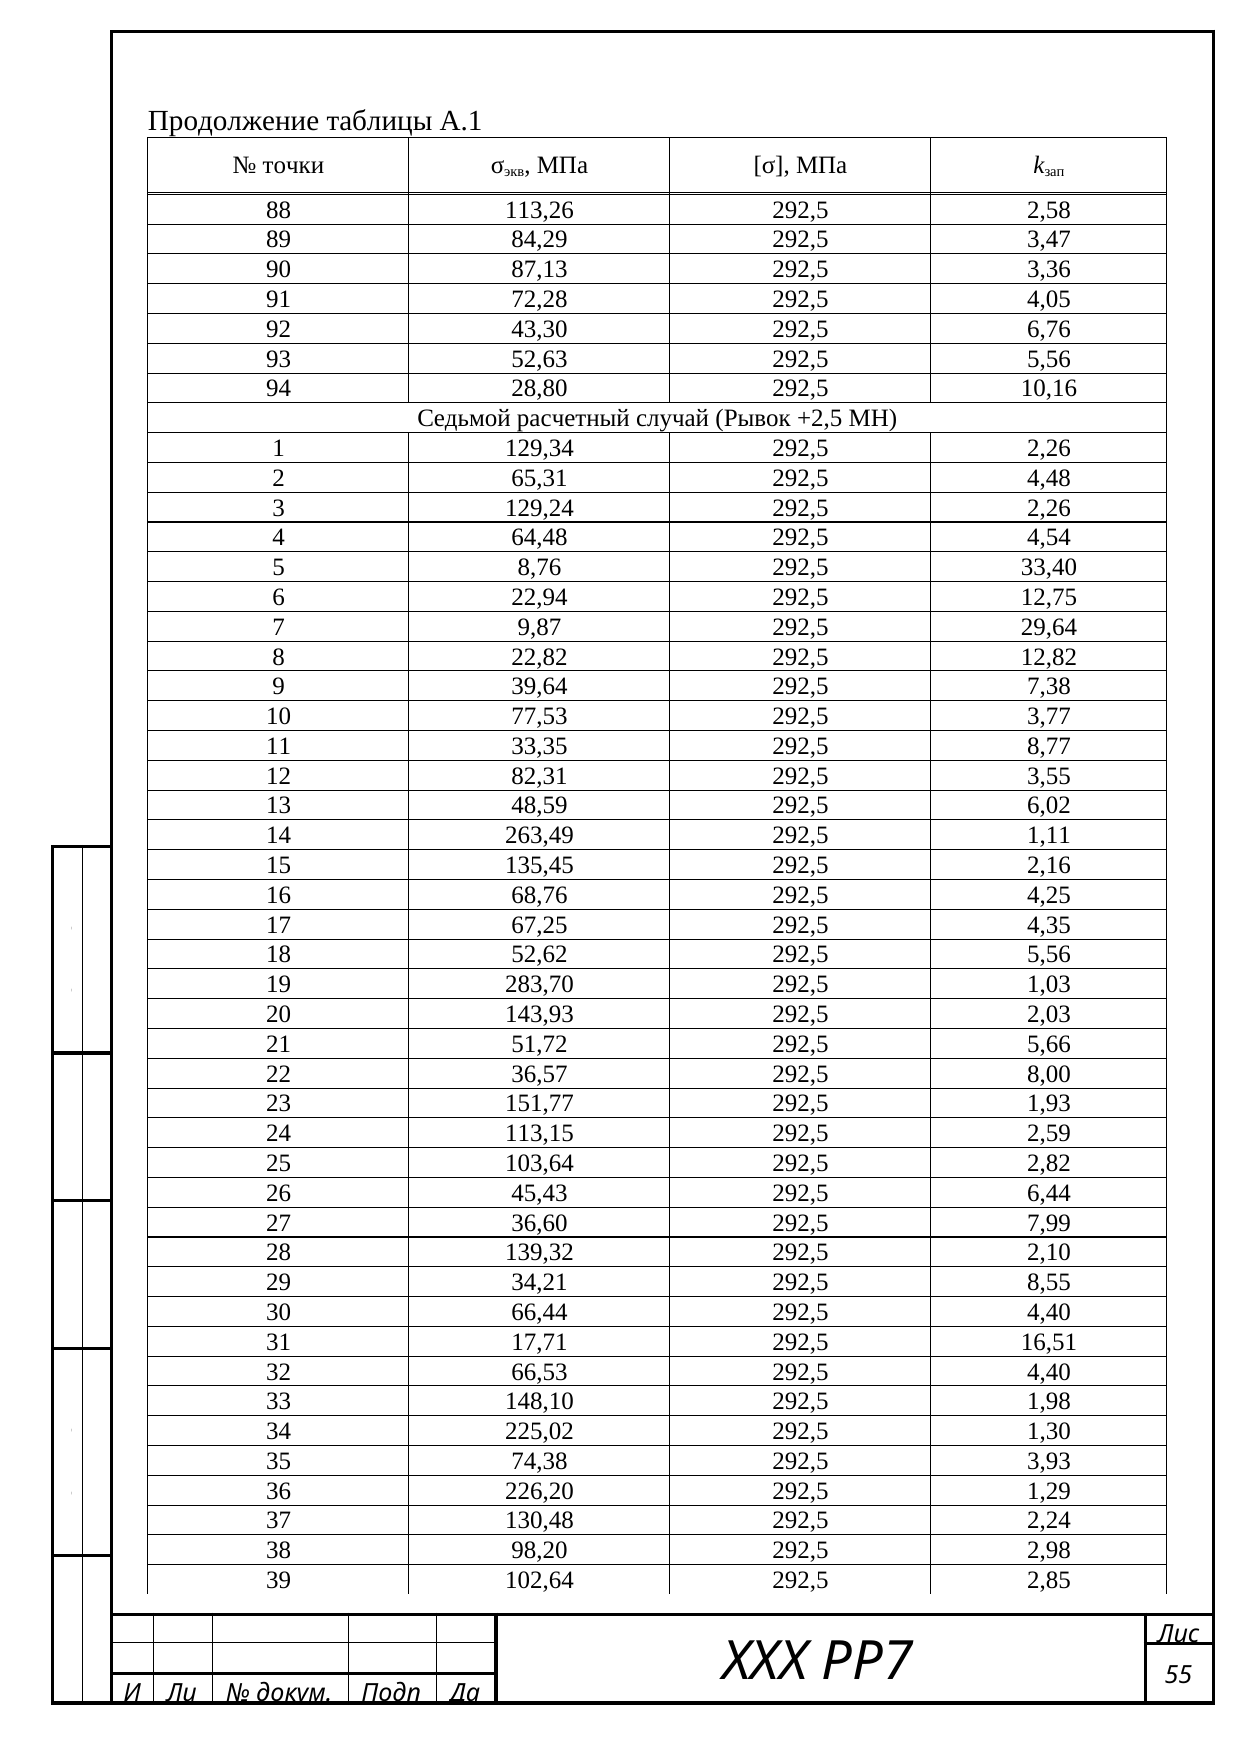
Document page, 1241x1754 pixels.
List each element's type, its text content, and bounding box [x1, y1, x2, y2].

table_cell 89 [148, 225, 408, 253]
table_cell 292,5 [670, 284, 930, 313]
table_cell 7 [148, 612, 408, 641]
table_cell 2,58 [931, 195, 1166, 223]
table_cell 98,20 [409, 1535, 669, 1564]
table_cell 226,20 [409, 1476, 669, 1504]
table_cell 292,5 [670, 1297, 930, 1326]
table_cell 292,5 [670, 761, 930, 789]
table_cell 77,53 [409, 701, 669, 730]
table_cell 4,48 [931, 463, 1166, 492]
table_cell 67,25 [409, 910, 669, 938]
table_cell 12,75 [931, 582, 1166, 611]
table_cell 12 [148, 761, 408, 789]
table_cell 20 [148, 999, 408, 1028]
table_cell 91 [148, 284, 408, 313]
table_cell 292,5 [670, 552, 930, 581]
table_cell 292,5 [670, 969, 930, 998]
table_cell 13 [148, 791, 408, 819]
table_cell 3,93 [931, 1446, 1166, 1475]
table_cell 292,5 [670, 1178, 930, 1207]
table_cell 26 [148, 1178, 408, 1207]
table_cell 52,63 [409, 344, 669, 372]
table_cell 39,64 [409, 671, 669, 700]
table_cell 6,76 [931, 314, 1166, 343]
table_cell 292,5 [670, 940, 930, 968]
table_cell 7,99 [931, 1208, 1166, 1236]
table_cell 66,44 [409, 1297, 669, 1326]
table_cell 90 [148, 254, 408, 283]
table_cell 14 [148, 820, 408, 849]
table_cell 292,5 [670, 1416, 930, 1445]
table_cell 292,5 [670, 671, 930, 700]
table_cell 4,40 [931, 1357, 1166, 1385]
table_cell 17,71 [409, 1327, 669, 1356]
table_cell 24 [148, 1118, 408, 1147]
table_cell 103,64 [409, 1148, 669, 1177]
table_cell 292,5 [670, 1386, 930, 1415]
table_cell 22,94 [409, 582, 669, 611]
table_cell 2,26 [931, 433, 1166, 462]
table_cell 143,93 [409, 999, 669, 1028]
table_cell 1,29 [931, 1476, 1166, 1504]
table_cell 32 [148, 1357, 408, 1385]
table_cell 36,60 [409, 1208, 669, 1236]
table_cell 225,02 [409, 1416, 669, 1445]
table_cell 2,85 [931, 1565, 1166, 1594]
table_cell 292,5 [670, 1267, 930, 1296]
table_cell 5 [148, 552, 408, 581]
table_cell 3 [148, 493, 408, 521]
table_header [σ], МПа [670, 138, 930, 192]
table_cell 28,80 [409, 374, 669, 402]
table_header σэкв, МПа [409, 138, 669, 192]
table_cell 283,70 [409, 969, 669, 998]
table_cell 4,40 [931, 1297, 1166, 1326]
table_cell 2 [148, 463, 408, 492]
table_cell 43,30 [409, 314, 669, 343]
table_cell 52,62 [409, 940, 669, 968]
table_cell 5,66 [931, 1029, 1166, 1058]
table_cell 5,56 [931, 940, 1166, 968]
table_cell 292,5 [670, 1535, 930, 1564]
table_cell 292,5 [670, 1118, 930, 1147]
table_cell 92 [148, 314, 408, 343]
table_cell 129,34 [409, 433, 669, 462]
table_cell 6,44 [931, 1178, 1166, 1207]
table_cell 37 [148, 1506, 408, 1534]
table_cell 33,35 [409, 731, 669, 760]
table_cell 23 [148, 1089, 408, 1117]
table_cell 34 [148, 1416, 408, 1445]
table_cell 113,26 [409, 195, 669, 223]
table_cell 4,25 [931, 880, 1166, 909]
table_cell 292,5 [670, 1357, 930, 1385]
table_cell Седьмой расчетный случай (Рывок +2,5 МН) [148, 403, 1166, 432]
table_cell 22 [148, 1059, 408, 1087]
table_cell 25 [148, 1148, 408, 1177]
table_cell 64,48 [409, 523, 669, 551]
table_cell 292,5 [670, 493, 930, 521]
table_cell 292,5 [670, 731, 930, 760]
text Продолжение таблицы А.1 [148, 103, 1169, 137]
table_cell 292,5 [670, 1476, 930, 1504]
table_cell 3,55 [931, 761, 1166, 789]
table_cell 292,5 [670, 999, 930, 1028]
table_cell 3,47 [931, 225, 1166, 253]
table_cell 94 [148, 374, 408, 402]
table_cell 292,5 [670, 880, 930, 909]
table_cell 66,53 [409, 1357, 669, 1385]
table_cell 48,59 [409, 791, 669, 819]
table_cell 30 [148, 1297, 408, 1326]
table_cell 4,54 [931, 523, 1166, 551]
table_cell 292,5 [670, 850, 930, 879]
table_cell 2,16 [931, 850, 1166, 879]
table_cell 19 [148, 969, 408, 998]
table_cell 22,82 [409, 642, 669, 670]
table_cell 74,38 [409, 1446, 669, 1475]
table_cell 151,77 [409, 1089, 669, 1117]
table_cell 2,82 [931, 1148, 1166, 1177]
table_cell 33 [148, 1386, 408, 1415]
table_cell 2,24 [931, 1506, 1166, 1534]
table_cell 29,64 [931, 612, 1166, 641]
table_cell 17 [148, 910, 408, 938]
table_cell 102,64 [409, 1565, 669, 1594]
table_cell 1 [148, 433, 408, 462]
table_cell 4,05 [931, 284, 1166, 313]
table_cell 3,36 [931, 254, 1166, 283]
table_cell 15 [148, 850, 408, 879]
table_cell 7,38 [931, 671, 1166, 700]
table_cell 292,5 [670, 344, 930, 372]
table_cell 16,51 [931, 1327, 1166, 1356]
table_cell 51,72 [409, 1029, 669, 1058]
table_cell 292,5 [670, 820, 930, 849]
table_cell 292,5 [670, 195, 930, 223]
table_cell 292,5 [670, 1029, 930, 1058]
table_cell 292,5 [670, 1059, 930, 1087]
table_cell 2,10 [931, 1238, 1166, 1266]
table_cell 292,5 [670, 1208, 930, 1236]
table_cell 292,5 [670, 910, 930, 938]
table_cell 6 [148, 582, 408, 611]
table_cell 130,48 [409, 1506, 669, 1534]
table_cell 2,26 [931, 493, 1166, 521]
table_cell 292,5 [670, 254, 930, 283]
table_cell 16 [148, 880, 408, 909]
table_cell 4 [148, 523, 408, 551]
table_cell 21 [148, 1029, 408, 1058]
table_cell 8 [148, 642, 408, 670]
table_cell 84,29 [409, 225, 669, 253]
table_cell 148,10 [409, 1386, 669, 1415]
table_cell 139,32 [409, 1238, 669, 1266]
table_cell 8,76 [409, 552, 669, 581]
table_cell 6,02 [931, 791, 1166, 819]
table_cell 18 [148, 940, 408, 968]
table_cell 4,35 [931, 910, 1166, 938]
table_cell 292,5 [670, 463, 930, 492]
table_cell 36,57 [409, 1059, 669, 1087]
table_cell 113,15 [409, 1118, 669, 1147]
table_cell 1,11 [931, 820, 1166, 849]
table_cell 45,43 [409, 1178, 669, 1207]
table_cell 292,5 [670, 523, 930, 551]
table_header kзап [931, 138, 1166, 192]
table_cell 292,5 [670, 1148, 930, 1177]
table_cell 263,49 [409, 820, 669, 849]
table_cell 292,5 [670, 225, 930, 253]
table_cell 292,5 [670, 1238, 930, 1266]
table_cell 65,31 [409, 463, 669, 492]
table_cell 129,24 [409, 493, 669, 521]
table_cell 11 [148, 731, 408, 760]
table_cell 292,5 [670, 433, 930, 462]
table_cell 36 [148, 1476, 408, 1504]
table_cell 1,03 [931, 969, 1166, 998]
table_cell 292,5 [670, 1089, 930, 1117]
table_cell 1,93 [931, 1089, 1166, 1117]
table_cell 292,5 [670, 1506, 930, 1534]
table_cell 292,5 [670, 791, 930, 819]
table_cell 33,40 [931, 552, 1166, 581]
table_cell 8,00 [931, 1059, 1166, 1087]
table_cell 1,30 [931, 1416, 1166, 1445]
table_cell 88 [148, 195, 408, 223]
table_cell 9,87 [409, 612, 669, 641]
table_cell 28 [148, 1238, 408, 1266]
table_cell 3,77 [931, 701, 1166, 730]
table_cell 10,16 [931, 374, 1166, 402]
table_cell 29 [148, 1267, 408, 1296]
table_cell 87,13 [409, 254, 669, 283]
table_cell 8,55 [931, 1267, 1166, 1296]
table_cell 292,5 [670, 612, 930, 641]
table_cell 27 [148, 1208, 408, 1236]
table_cell 292,5 [670, 642, 930, 670]
table_cell 2,03 [931, 999, 1166, 1028]
table_cell 292,5 [670, 1565, 930, 1594]
table_cell 292,5 [670, 314, 930, 343]
table_cell 82,31 [409, 761, 669, 789]
table_cell 8,77 [931, 731, 1166, 760]
table_cell 292,5 [670, 1446, 930, 1475]
table_cell 5,56 [931, 344, 1166, 372]
table_cell 292,5 [670, 1327, 930, 1356]
table_cell 93 [148, 344, 408, 372]
table_cell 10 [148, 701, 408, 730]
table_cell 292,5 [670, 582, 930, 611]
table_cell 39 [148, 1565, 408, 1594]
table_cell 2,59 [931, 1118, 1166, 1147]
table_cell 35 [148, 1446, 408, 1475]
table_cell 9 [148, 671, 408, 700]
table_header № точки [148, 138, 408, 192]
table_cell 68,76 [409, 880, 669, 909]
table_cell 1,98 [931, 1386, 1166, 1415]
table_cell 34,21 [409, 1267, 669, 1296]
table_cell 135,45 [409, 850, 669, 879]
table_cell 292,5 [670, 374, 930, 402]
table_cell 292,5 [670, 701, 930, 730]
table_cell 2,98 [931, 1535, 1166, 1564]
table_cell 38 [148, 1535, 408, 1564]
table_cell 12,82 [931, 642, 1166, 670]
table_cell 31 [148, 1327, 408, 1356]
table_cell 72,28 [409, 284, 669, 313]
